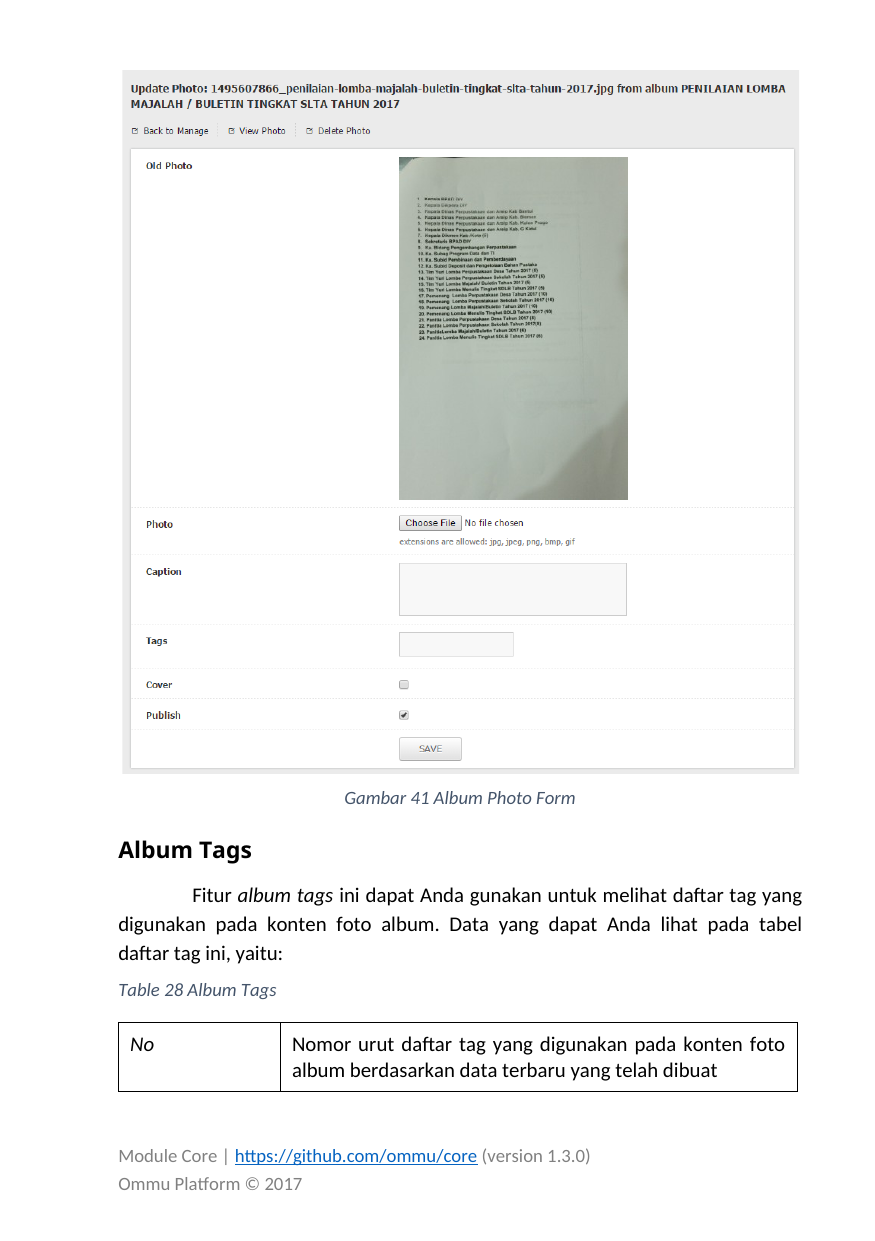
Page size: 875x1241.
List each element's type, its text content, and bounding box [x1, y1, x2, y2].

table_header Nomor urut daftar tag yang digunakan pada konten foto album berdasarkan data terbaru yang telah dibuat [281, 1023, 797, 1091]
text Gambar Album Photo Form [118, 786, 803, 809]
text Fitur album tags ini dapat Anda gunakan untuk melihat daftar tag yang digunakan pada konten foto album. Data yang dapat Anda lihat pada tabel daftar tag ini, yaitu: [118, 882, 803, 966]
table_header No [119, 1023, 280, 1091]
subtitle Album Tags [118, 834, 803, 865]
text Table Album Tags [118, 978, 803, 1001]
picture [122, 70, 800, 774]
